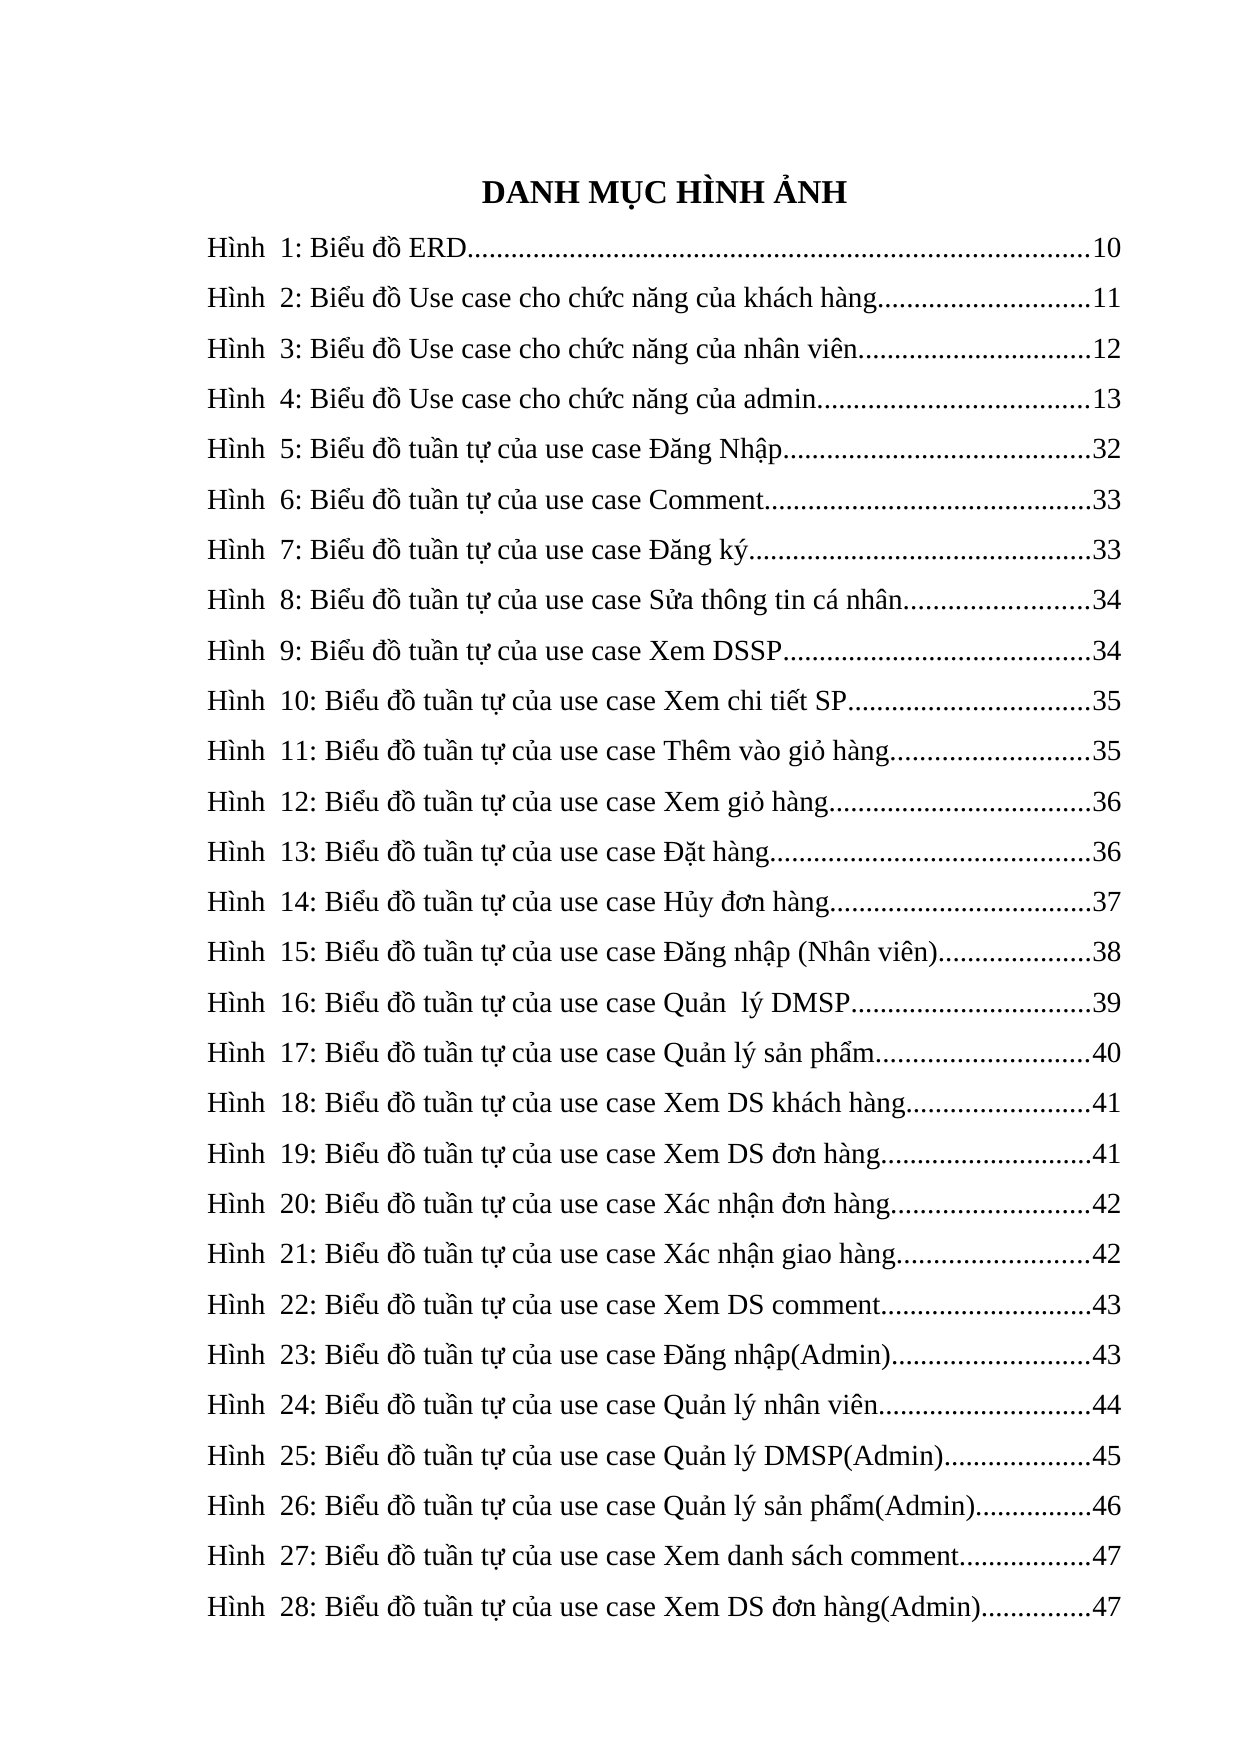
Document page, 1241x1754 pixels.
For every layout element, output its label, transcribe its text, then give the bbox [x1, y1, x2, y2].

text Hình 26: Biểu đồ tuần tự của use case Quản lý sản phẩm(Admin) 46 [207, 1488, 1122, 1522]
text Hình 4: Biểu đồ Use case cho chức năng của admin 13 [207, 381, 1122, 415]
subtitle DANH MỤC HÌNH ẢNH [207, 173, 1122, 211]
text Hình 24: Biểu đồ tuần tự của use case Quản lý nhân viên 44 [207, 1387, 1122, 1421]
text Hình 9: Biểu đồ tuần tự của use case Xem DSSP 34 [207, 633, 1122, 666]
text Hình 14: Biểu đồ tuần tự của use case Hủy đơn hàng 37 [207, 884, 1122, 918]
text Hình 22: Biểu đồ tuần tự của use case Xem DS comment 43 [207, 1287, 1122, 1320]
text Hình 3: Biểu đồ Use case cho chức năng của nhân viên 12 [207, 331, 1122, 364]
text Hình 11: Biểu đồ tuần tự của use case Thêm vào giỏ hàng 35 [207, 733, 1122, 767]
text Hình 7: Biểu đồ tuần tự của use case Đăng ký 33 [207, 532, 1122, 566]
text Hình 23: Biểu đồ tuần tự của use case Đăng nhập(Admin) 43 [207, 1337, 1122, 1371]
text Hình 15: Biểu đồ tuần tự của use case Đăng nhập (Nhân viên) 38 [207, 934, 1122, 968]
text Hình 13: Biểu đồ tuần tự của use case Đặt hàng 36 [207, 834, 1122, 867]
text Hình 16: Biểu đồ tuần tự của use case Quản lý DMSP 39 [207, 985, 1122, 1018]
text Hình 8: Biểu đồ tuần tự của use case Sửa thông tin cá nhân 34 [207, 582, 1122, 616]
text Hình 25: Biểu đồ tuần tự của use case Quản lý DMSP(Admin) 45 [207, 1438, 1122, 1471]
text Hình 5: Biểu đồ tuần tự của use case Đăng Nhập 32 [207, 431, 1122, 465]
text Hình 1: Biểu đồ ERD 10 [207, 230, 1122, 264]
text Hình 10: Biểu đồ tuần tự của use case Xem chi tiết SP 35 [207, 683, 1122, 717]
text Hình 18: Biểu đồ tuần tự của use case Xem DS khách hàng 41 [207, 1086, 1122, 1119]
text Hình 28: Biểu đồ tuần tự của use case Xem DS đơn hàng(Admin) 47 [207, 1589, 1122, 1622]
text Hình 6: Biểu đồ tuần tự của use case Comment 33 [207, 482, 1122, 515]
text Hình 17: Biểu đồ tuần tự của use case Quản lý sản phẩm 40 [207, 1035, 1122, 1069]
text Hình 27: Biểu đồ tuần tự của use case Xem danh sách comment 47 [207, 1538, 1122, 1572]
text Hình 21: Biểu đồ tuần tự của use case Xác nhận giao hàng 42 [207, 1236, 1122, 1270]
text Hình 19: Biểu đồ tuần tự của use case Xem DS đơn hàng 41 [207, 1136, 1122, 1169]
text Hình 20: Biểu đồ tuần tự của use case Xác nhận đơn hàng 42 [207, 1186, 1122, 1220]
text Hình 12: Biểu đồ tuần tự của use case Xem giỏ hàng 36 [207, 784, 1122, 817]
text Hình 2: Biểu đồ Use case cho chức năng của khách hàng 11 [207, 281, 1122, 314]
